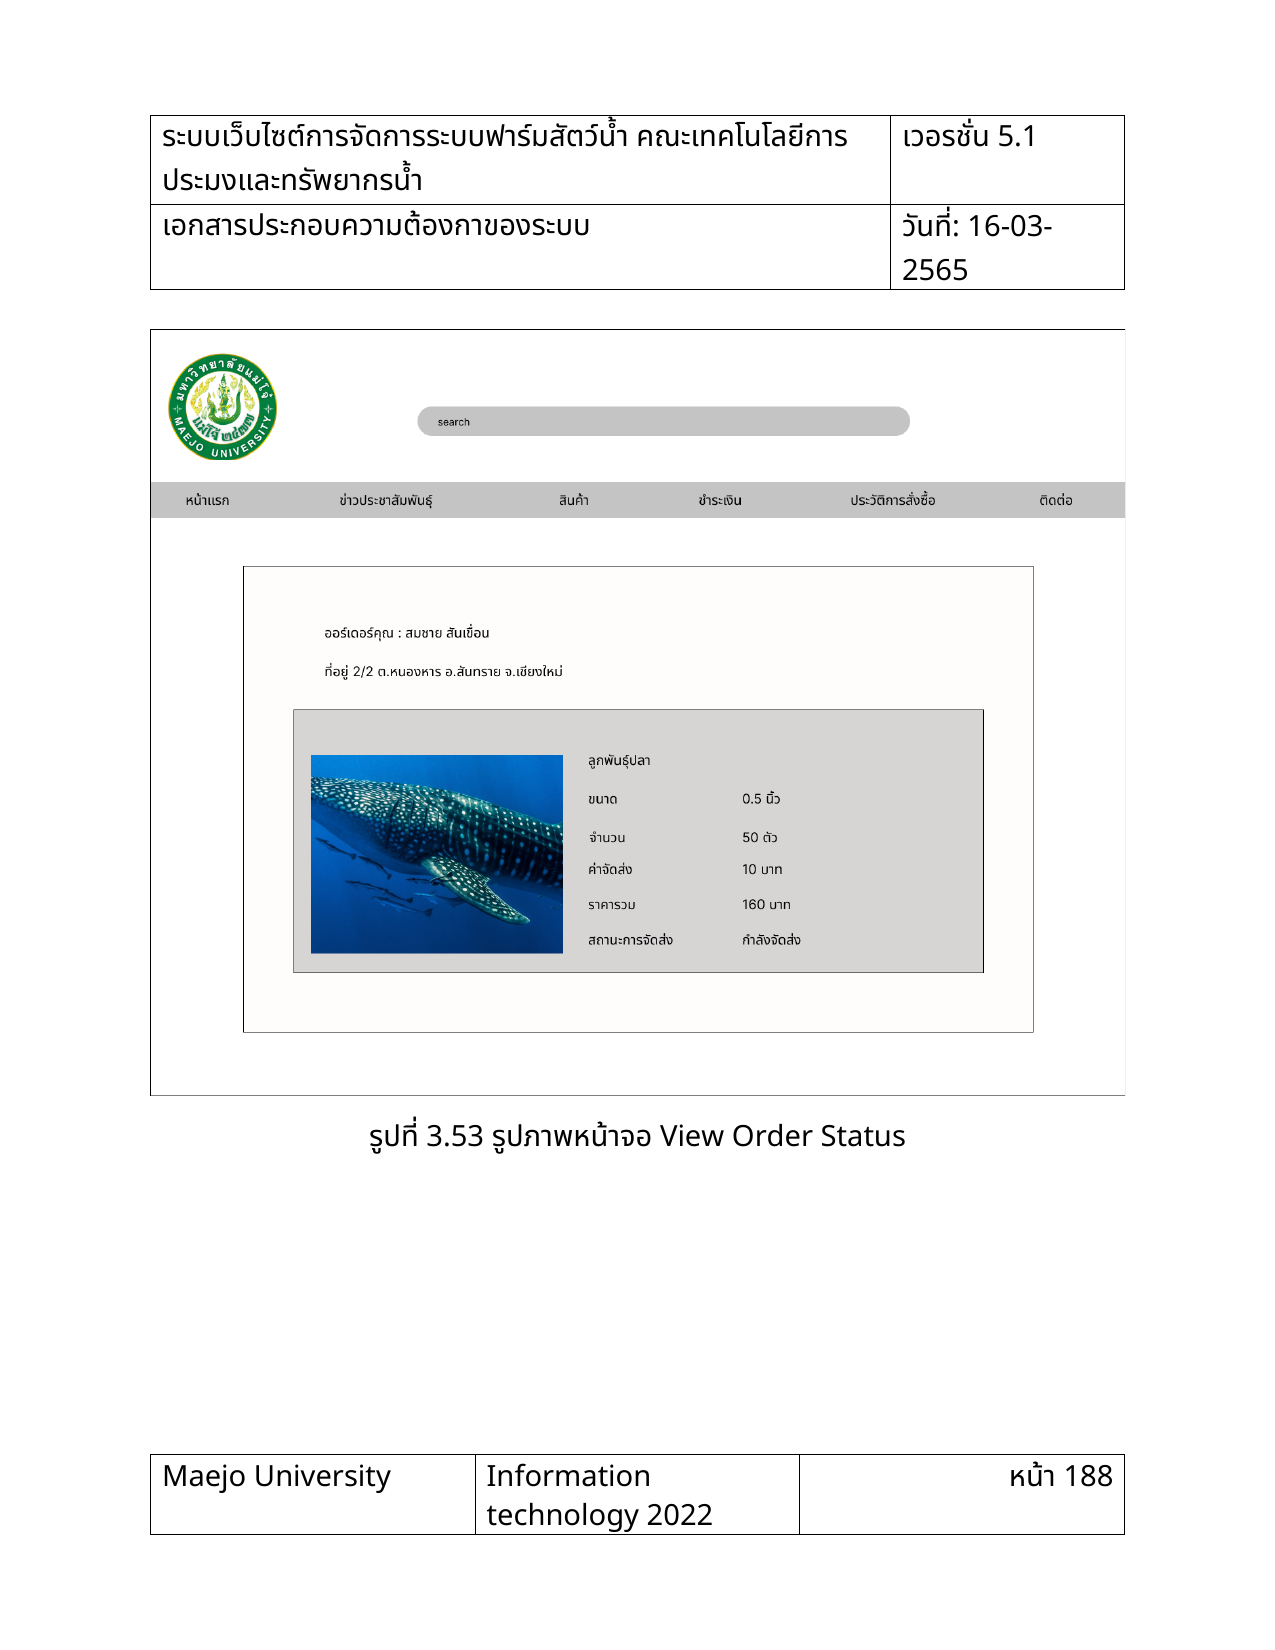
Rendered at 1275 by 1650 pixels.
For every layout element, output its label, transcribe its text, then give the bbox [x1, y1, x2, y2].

text รูปที่ 3.53 รูปภาพหน้าจอ View Order Status [150, 1115, 1125, 1159]
picture [150, 329, 1125, 1096]
